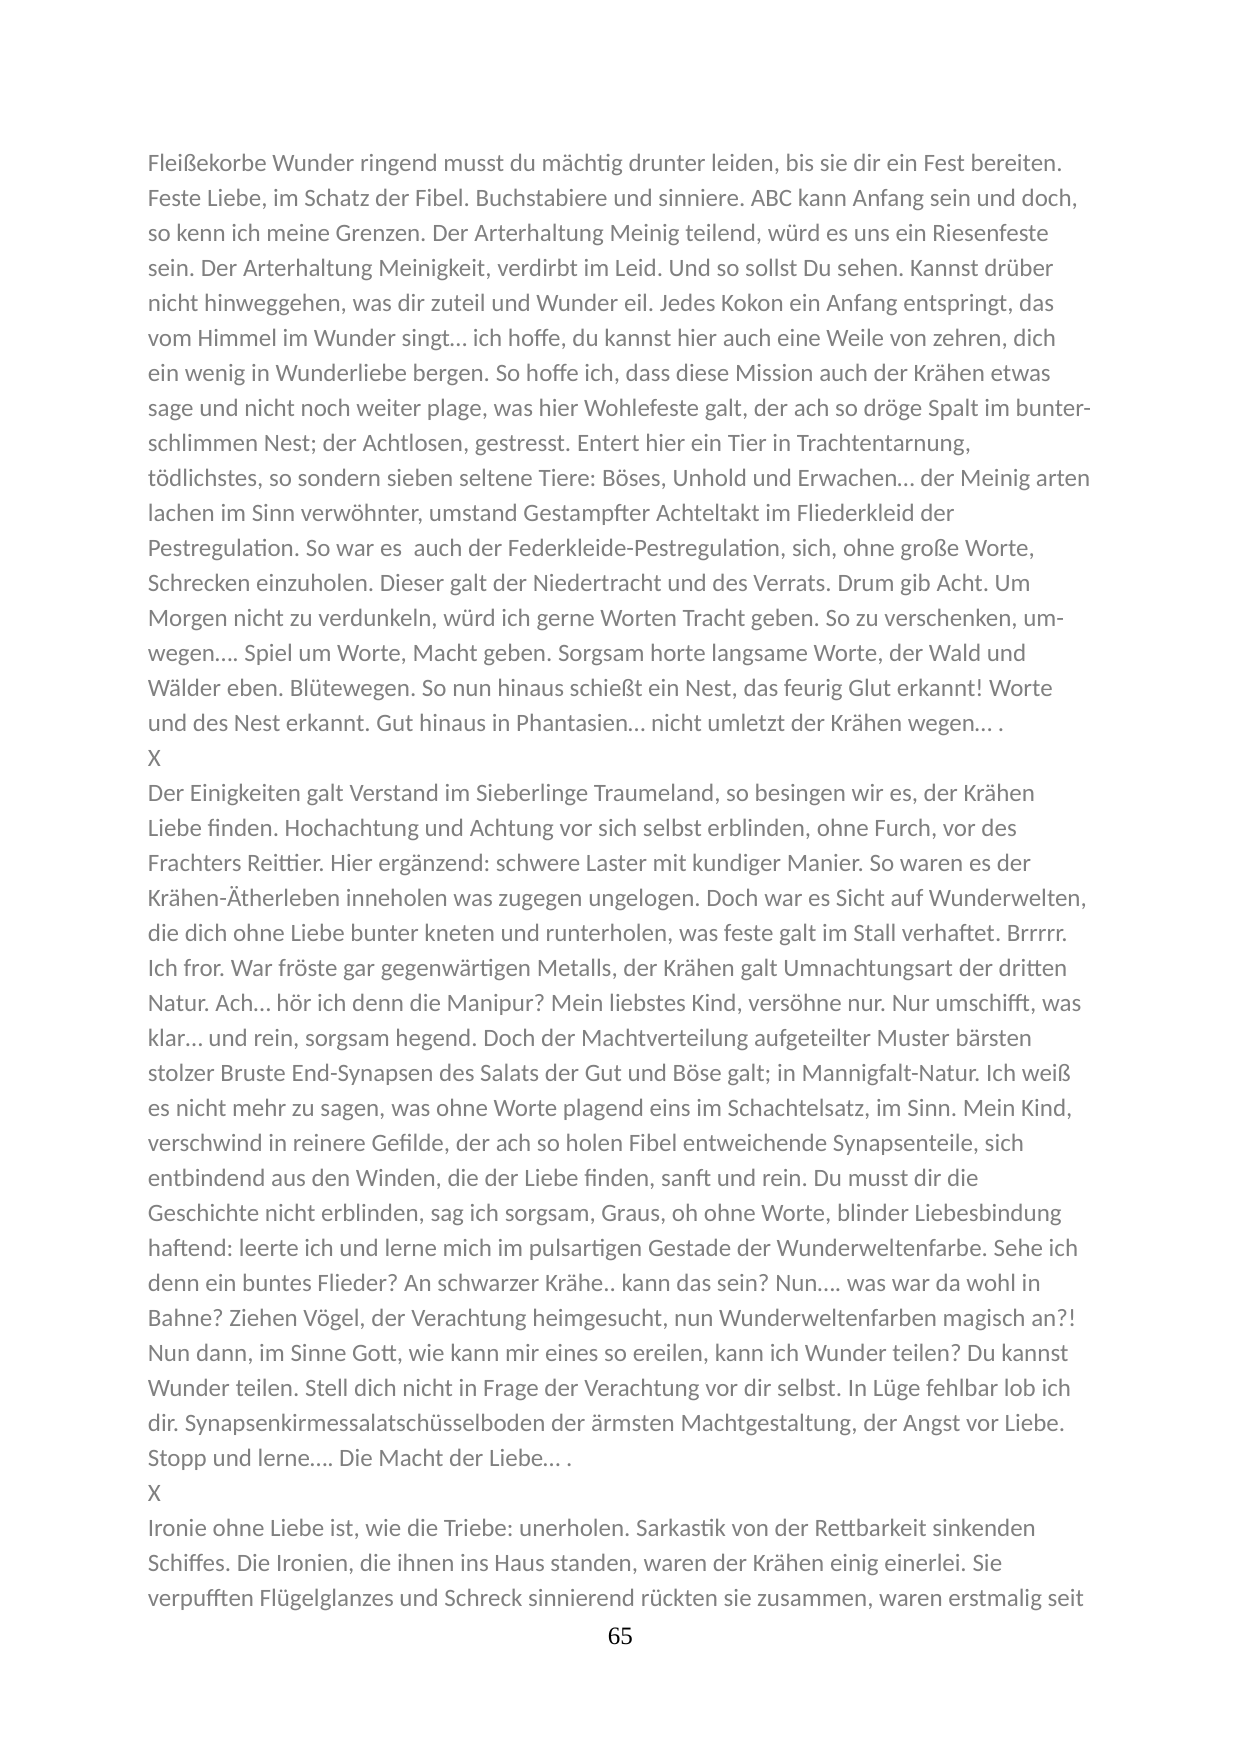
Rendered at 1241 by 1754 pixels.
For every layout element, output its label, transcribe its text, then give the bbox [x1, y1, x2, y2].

text X [148, 743, 1093, 773]
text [148, 148, 1093, 738]
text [148, 1513, 1093, 1613]
text Der Einigkeiten galt Verstand im Sieberlinge Traumeland, so besingen wir es, der Krähen Liebe finden. Hochachtung und Achtung vor sich selbst erblinden, ohne Furch, vor des Frachters Reittier. Hier ergänzend: schwere Laster mit kundiger Manier. So waren es der Krähen-Ätherleben inneholen was zugegen ungelogen. Doch war es Sicht auf Wunderwelten, die dich ohne Liebe bunter kneten und runterholen, was feste galt im Stall verhaftet. Brrrrr. Ich fror. War fröste gar gegenwärtigen Metalls, der Krähen galt Umnachtungsart der dritten Natur. Ach… hör ich denn die Manipur? Mein liebstes Kind, versöhne nur. Nur umschifft, was klar… und rein, sorgsam hegend. Doch der Machtverteilung aufgeteilter Muster bärsten stolzer Bruste End-Synapsen des Salats der Gut und Böse galt; in Mannigfalt-Natur. Ich weiß es nicht mehr zu sagen, was ohne Worte plagend eins im Schachtelsatz, im Sinn. Mein Kind, verschwind in reinere Gefilde, der ach so holen Fibel entweichende Synapsenteile, sich entbindend aus den Winden, die der Liebe finden, sanft und rein. Du musst dir die Geschichte nicht erblinden, sag ich sorgsam, Graus, oh ohne Worte, blinder Liebesbindung haftend: leerte ich und lerne mich im pulsartigen Gestade der Wunderweltenfarbe. Sehe ich denn ein buntes Flieder? An schwarzer Krähe.. kann das sein? Nun…. was war da wohl in Bahne? Ziehen Vögel, der Verachtung heimgesucht, nun Wunderweltenfarben magisch an?! Nun dann, im Sinne Gott, wie kann mir eines so ereilen, kann ich Wunder teilen? Du kannst Wunder teilen. Stell dich nicht in Frage der Verachtung vor dir selbst. In Lüge fehlbar lob ich dir. Synapsenkirmessalatschüsselboden der ärmsten Machtgestaltung, der Angst vor Liebe. Stopp und lerne…. Die Macht der Liebe… . [148, 778, 1093, 1473]
text X [148, 1478, 1093, 1508]
